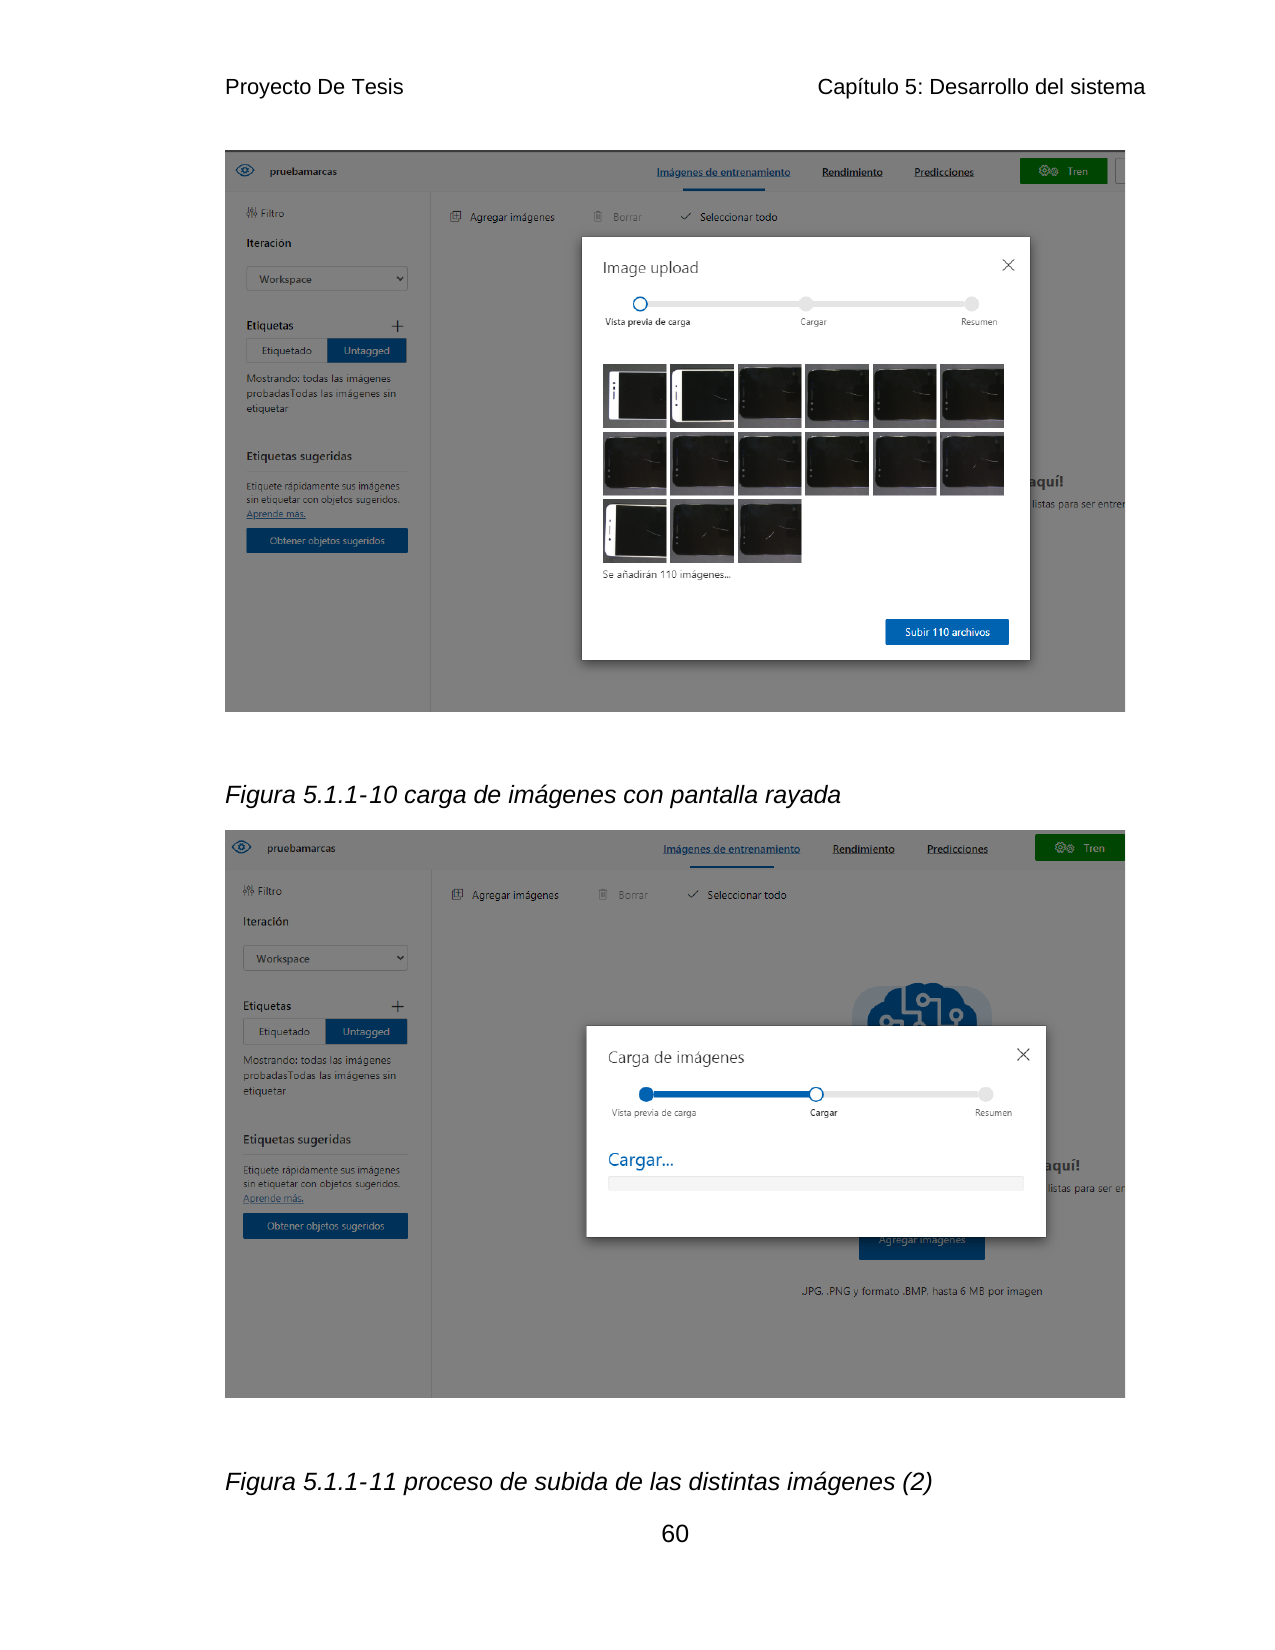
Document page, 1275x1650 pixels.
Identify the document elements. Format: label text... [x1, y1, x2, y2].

picture [225, 830, 1125, 1398]
picture [225, 150, 1125, 712]
